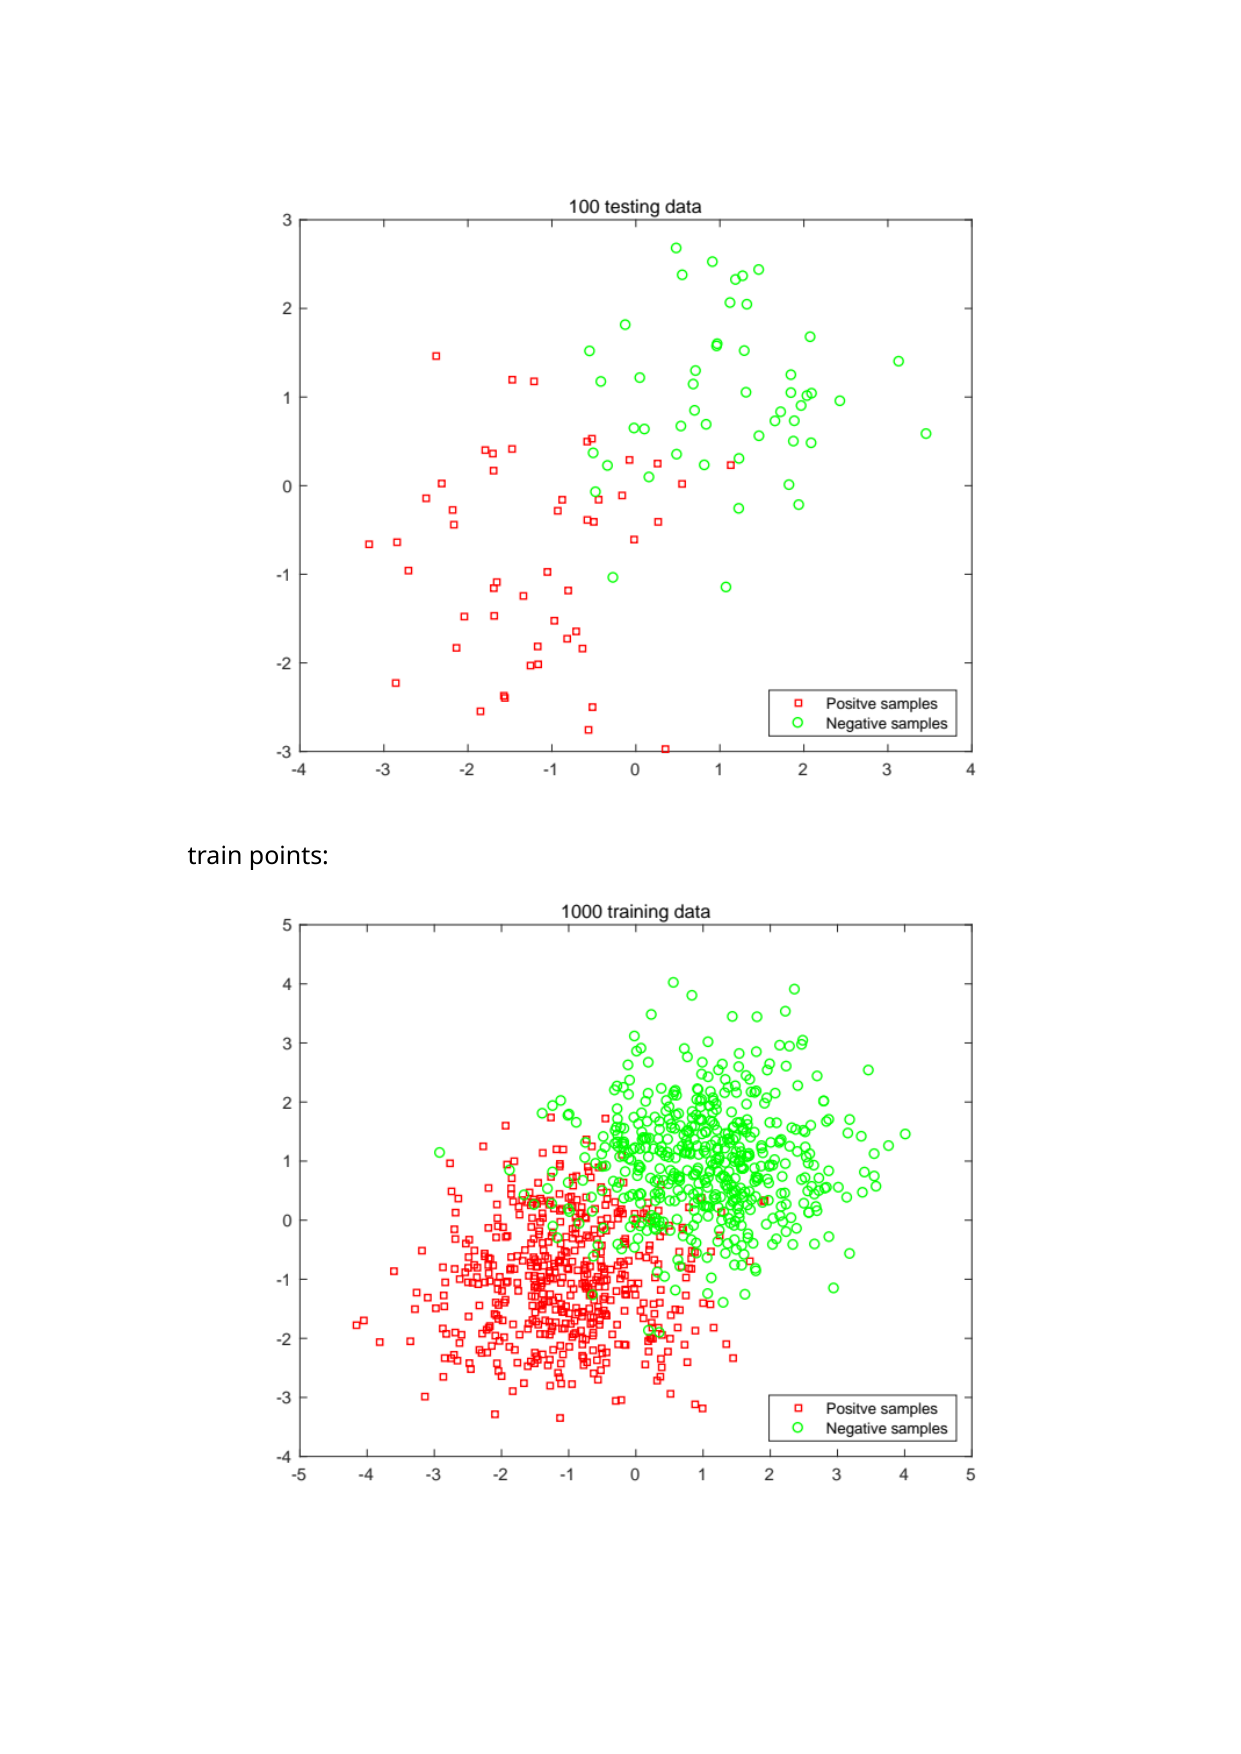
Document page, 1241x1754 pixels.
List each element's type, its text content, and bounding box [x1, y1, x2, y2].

text train points: [187, 833, 1053, 877]
